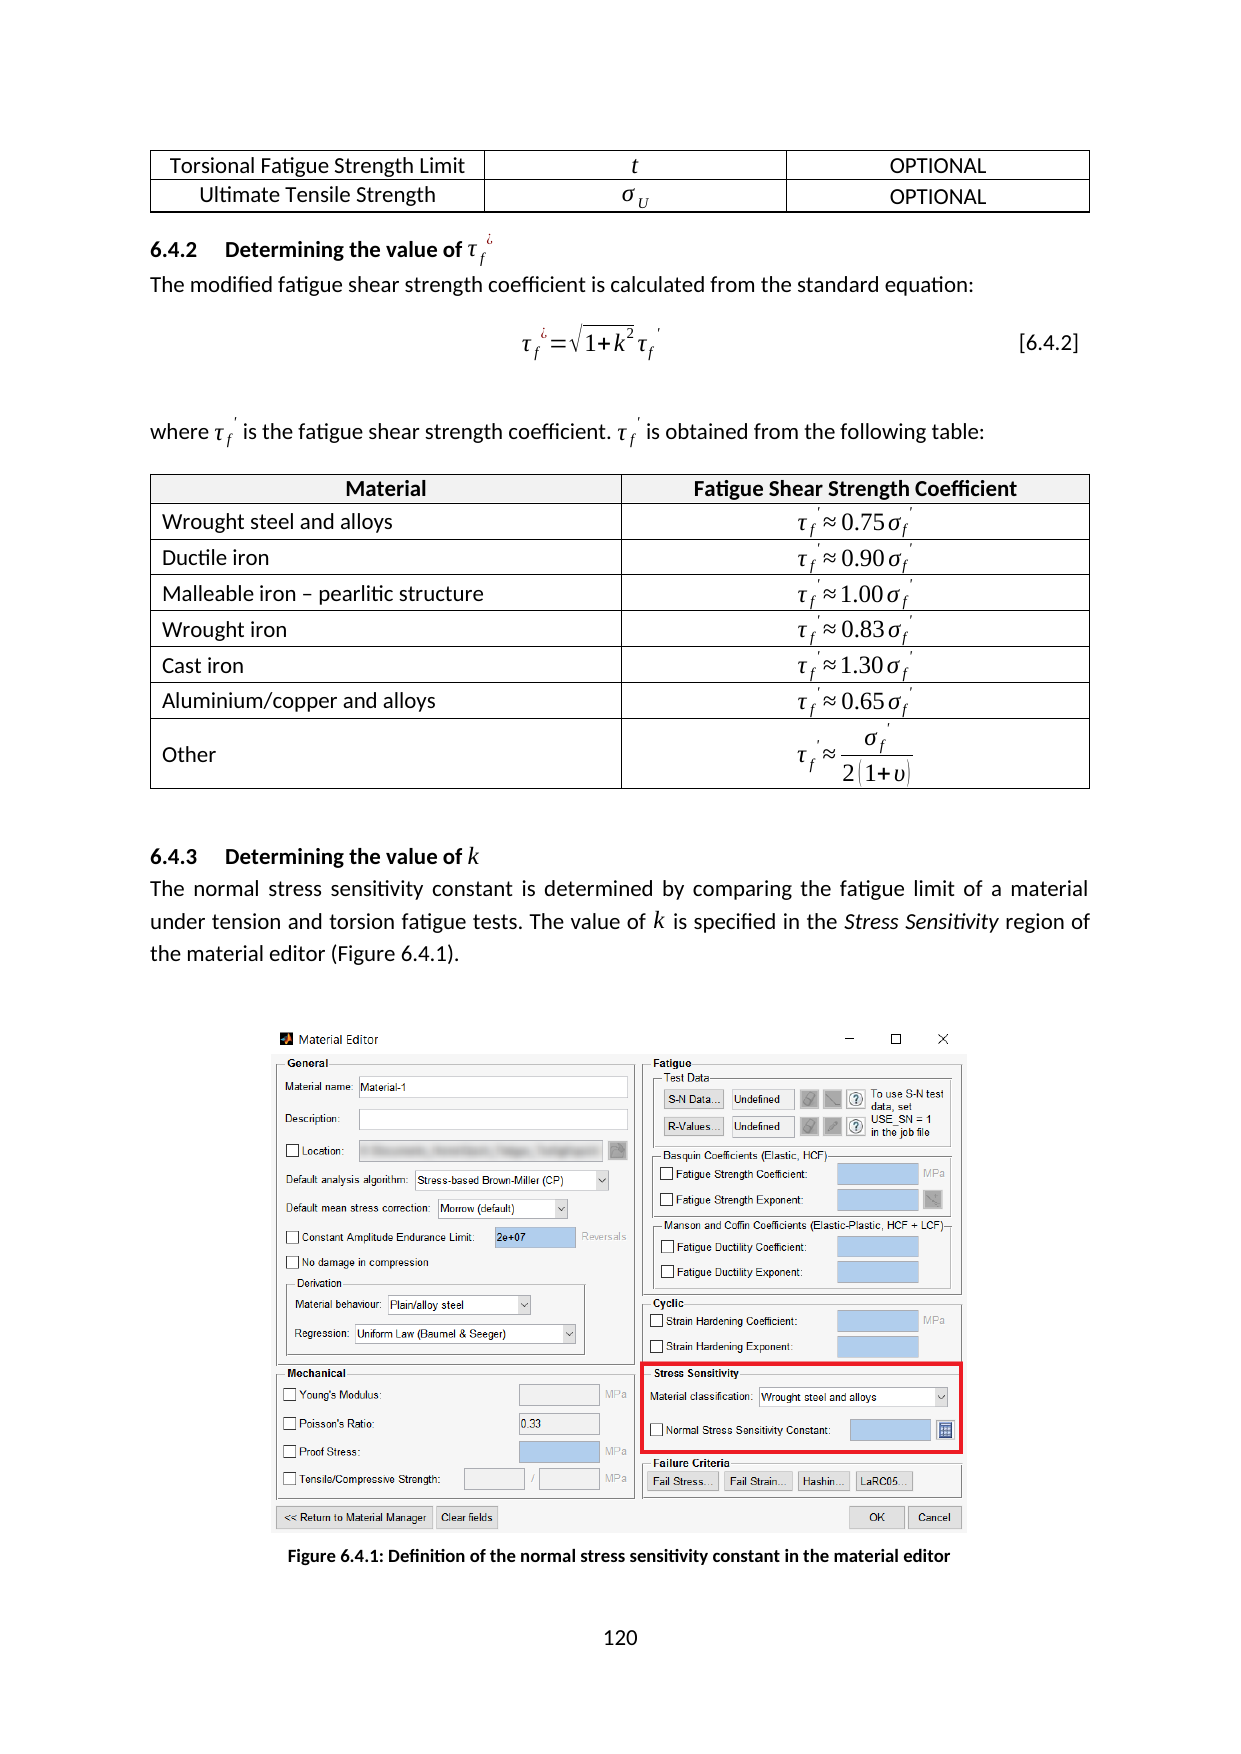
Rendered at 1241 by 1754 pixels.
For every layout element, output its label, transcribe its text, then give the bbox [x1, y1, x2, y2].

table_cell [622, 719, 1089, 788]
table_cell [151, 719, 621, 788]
text The modified fatigue shear strength coefficient is calculated from the standard equation: [150, 270, 1090, 298]
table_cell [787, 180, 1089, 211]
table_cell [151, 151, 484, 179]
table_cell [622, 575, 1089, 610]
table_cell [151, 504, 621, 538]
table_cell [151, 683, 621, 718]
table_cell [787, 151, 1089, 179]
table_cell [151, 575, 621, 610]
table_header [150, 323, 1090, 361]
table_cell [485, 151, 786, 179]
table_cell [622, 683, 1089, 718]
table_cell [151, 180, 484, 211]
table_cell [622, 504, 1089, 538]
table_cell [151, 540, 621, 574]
text The normal stress sensitivity constant is determined by comparing the fatigue limit of a material under tension and torsion fatigue tests. The value of is specified in the Stress Sensitivity region of the material editor (Figure 6.4.1). [150, 874, 1090, 967]
picture [271, 1024, 967, 1533]
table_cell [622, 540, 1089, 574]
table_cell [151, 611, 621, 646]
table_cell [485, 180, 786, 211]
text where is the fatigue shear strength coefficient. is obtained from the following table: [150, 413, 1090, 448]
subtitle 6.4.2 Determining the value of [150, 233, 1090, 266]
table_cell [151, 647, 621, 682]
subtitle 6.4.3 Determining the value of [150, 842, 1090, 870]
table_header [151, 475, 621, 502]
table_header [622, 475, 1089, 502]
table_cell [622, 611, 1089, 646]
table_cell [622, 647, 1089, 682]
